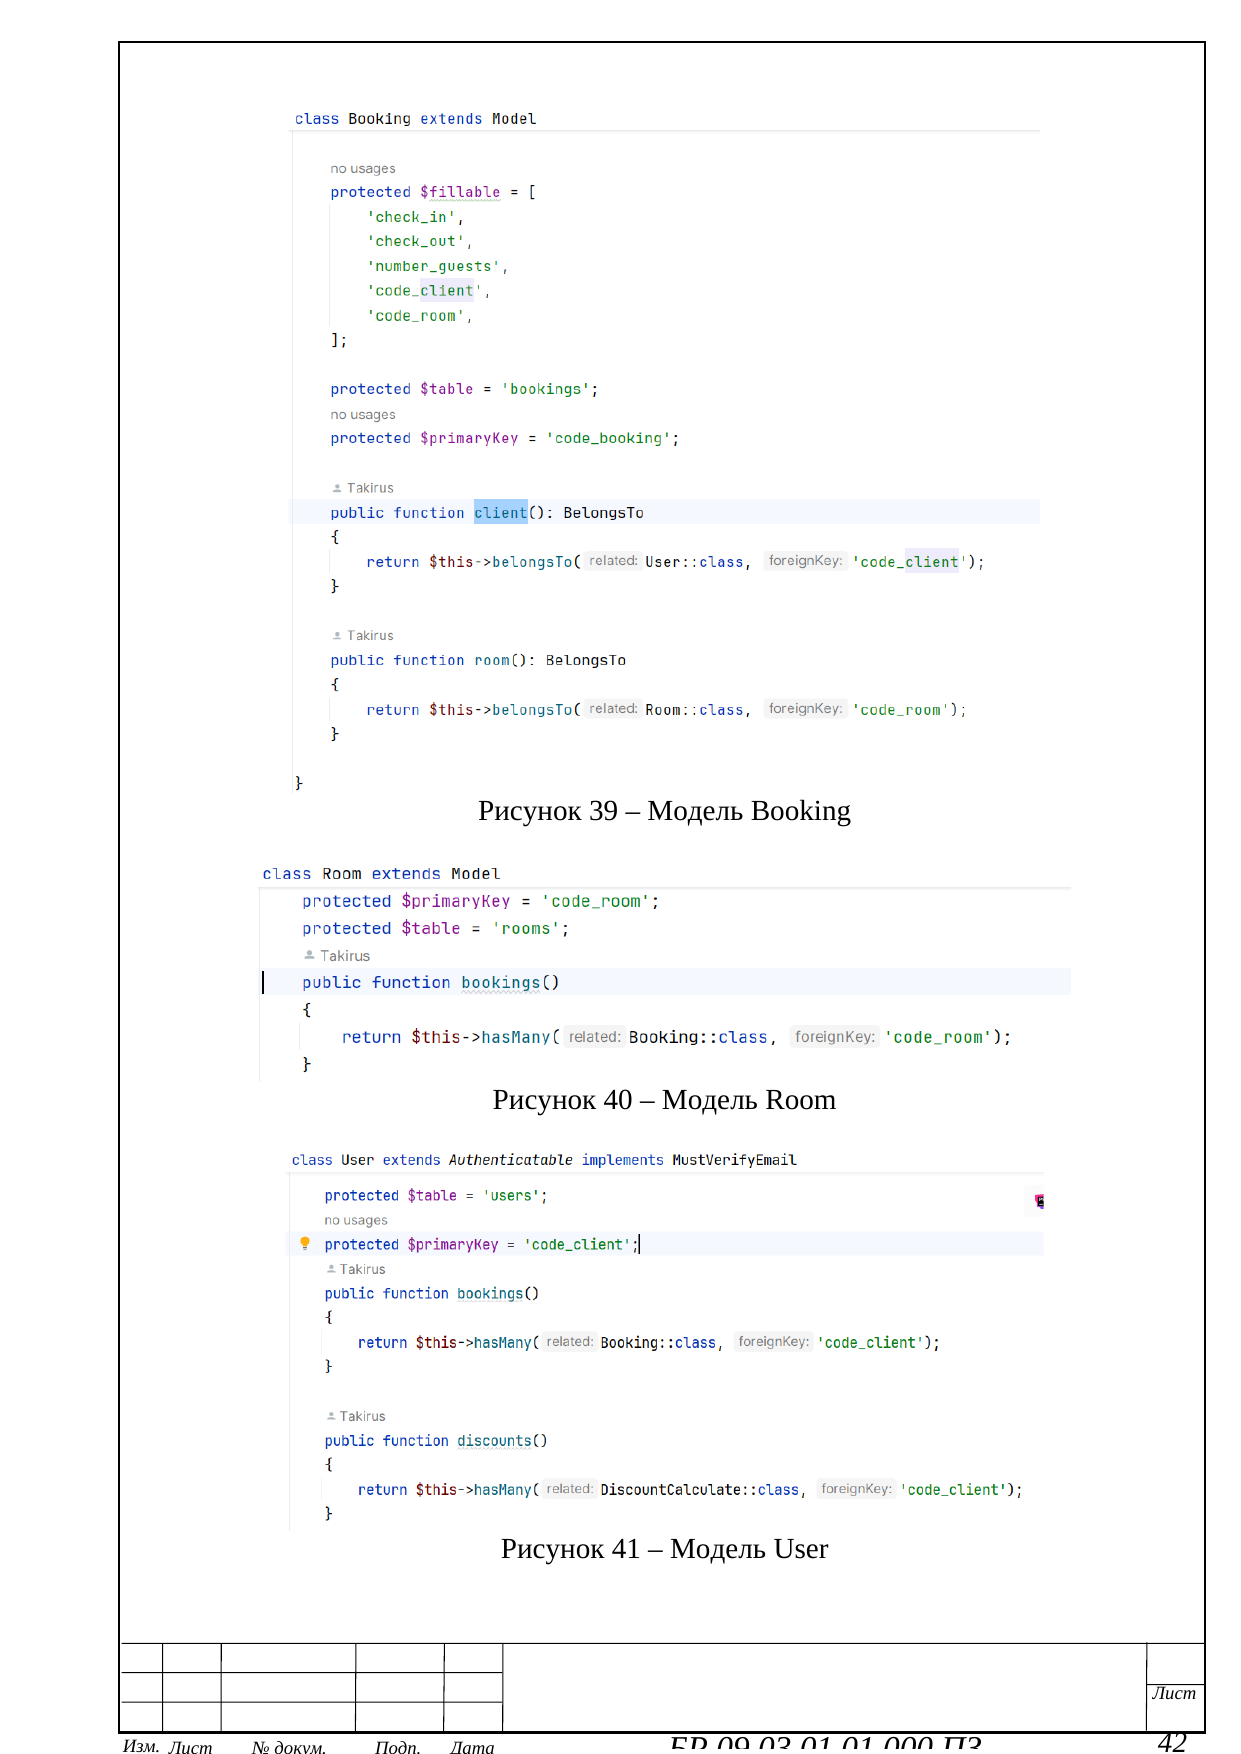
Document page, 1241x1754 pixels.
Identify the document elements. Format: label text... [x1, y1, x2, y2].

picture [285, 1148, 1044, 1531]
text Рисунок 40 – Модель Room [148, 1082, 1181, 1115]
picture [257, 859, 1072, 1082]
text Рисунок 39 – Модель Booking [148, 793, 1181, 826]
text Рисунок 41 – Модель User [148, 1531, 1181, 1564]
picture [288, 107, 1041, 793]
